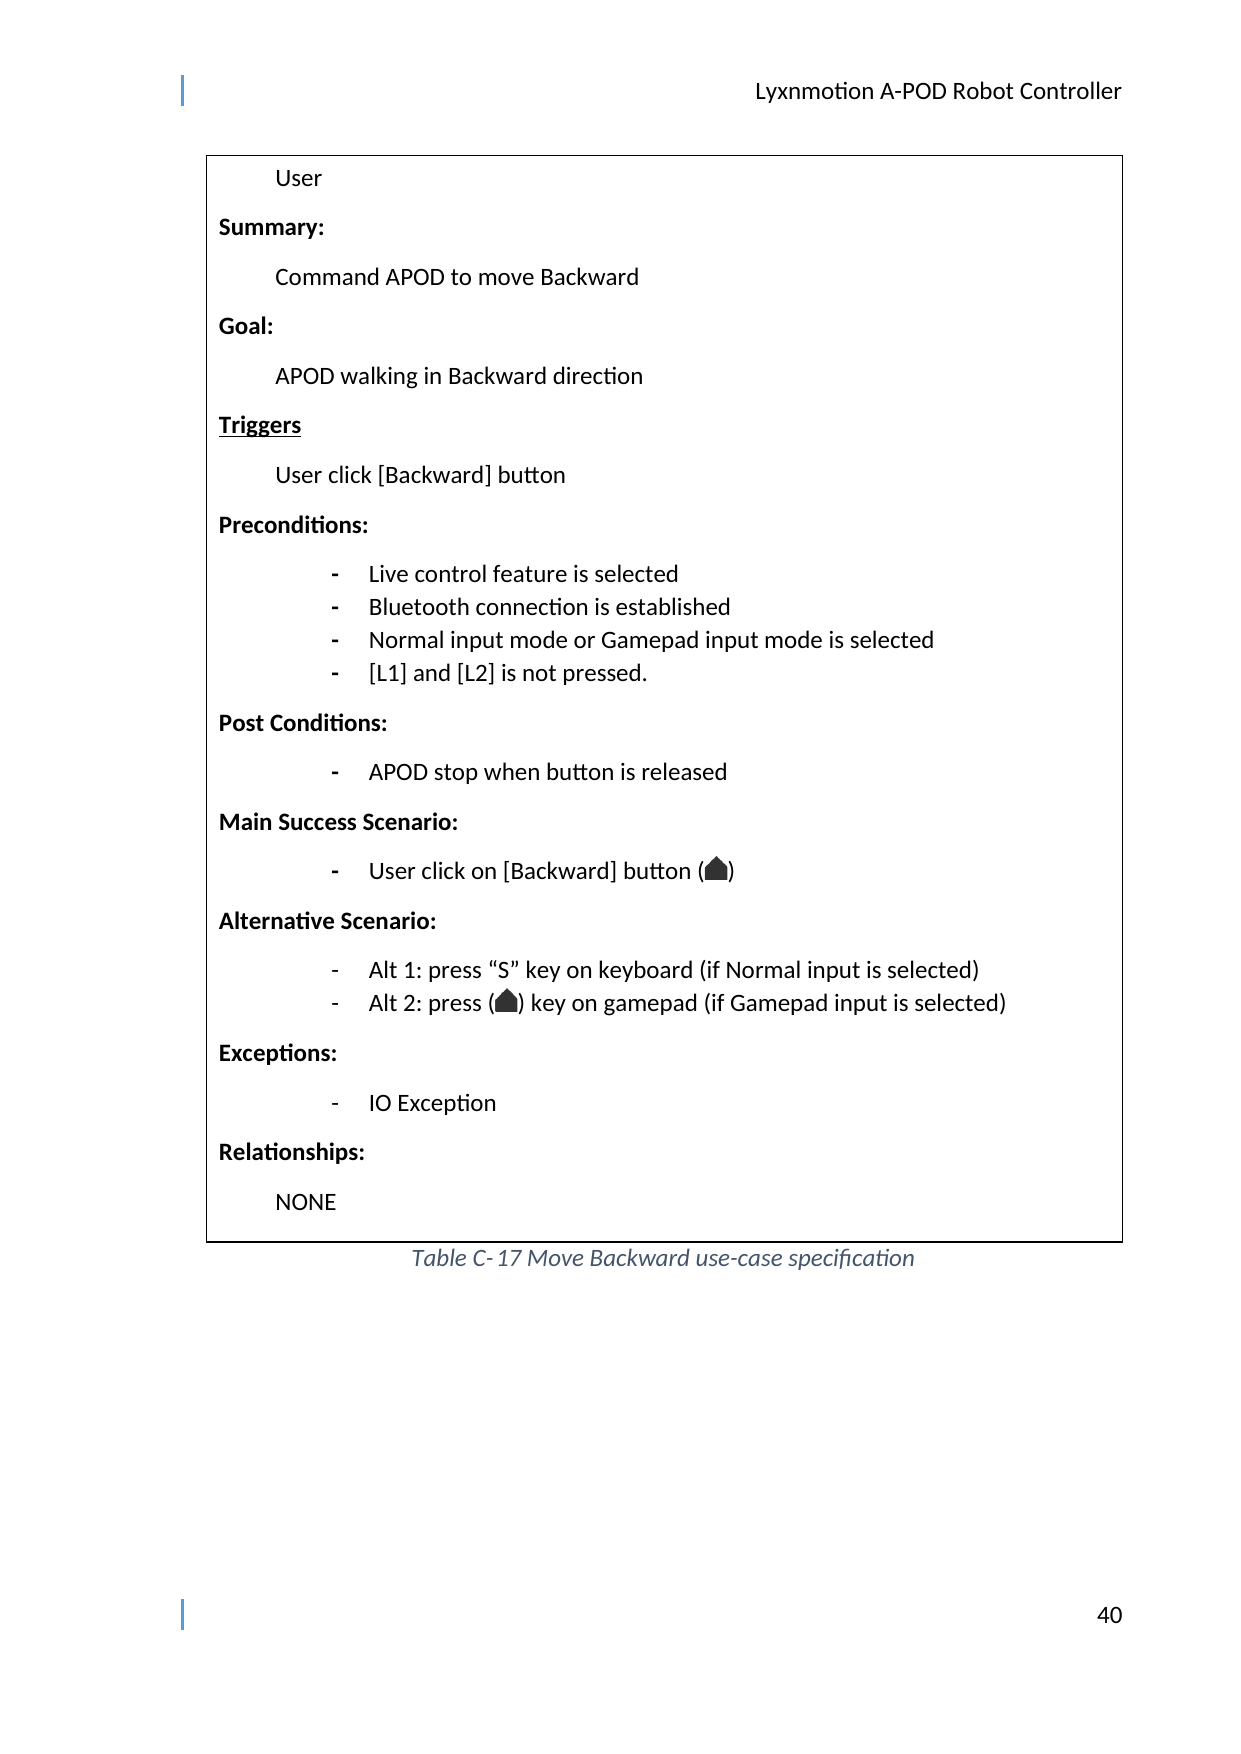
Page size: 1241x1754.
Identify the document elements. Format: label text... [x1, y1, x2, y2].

picture [495, 988, 518, 1012]
picture [704, 856, 728, 880]
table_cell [207, 156, 1122, 1241]
